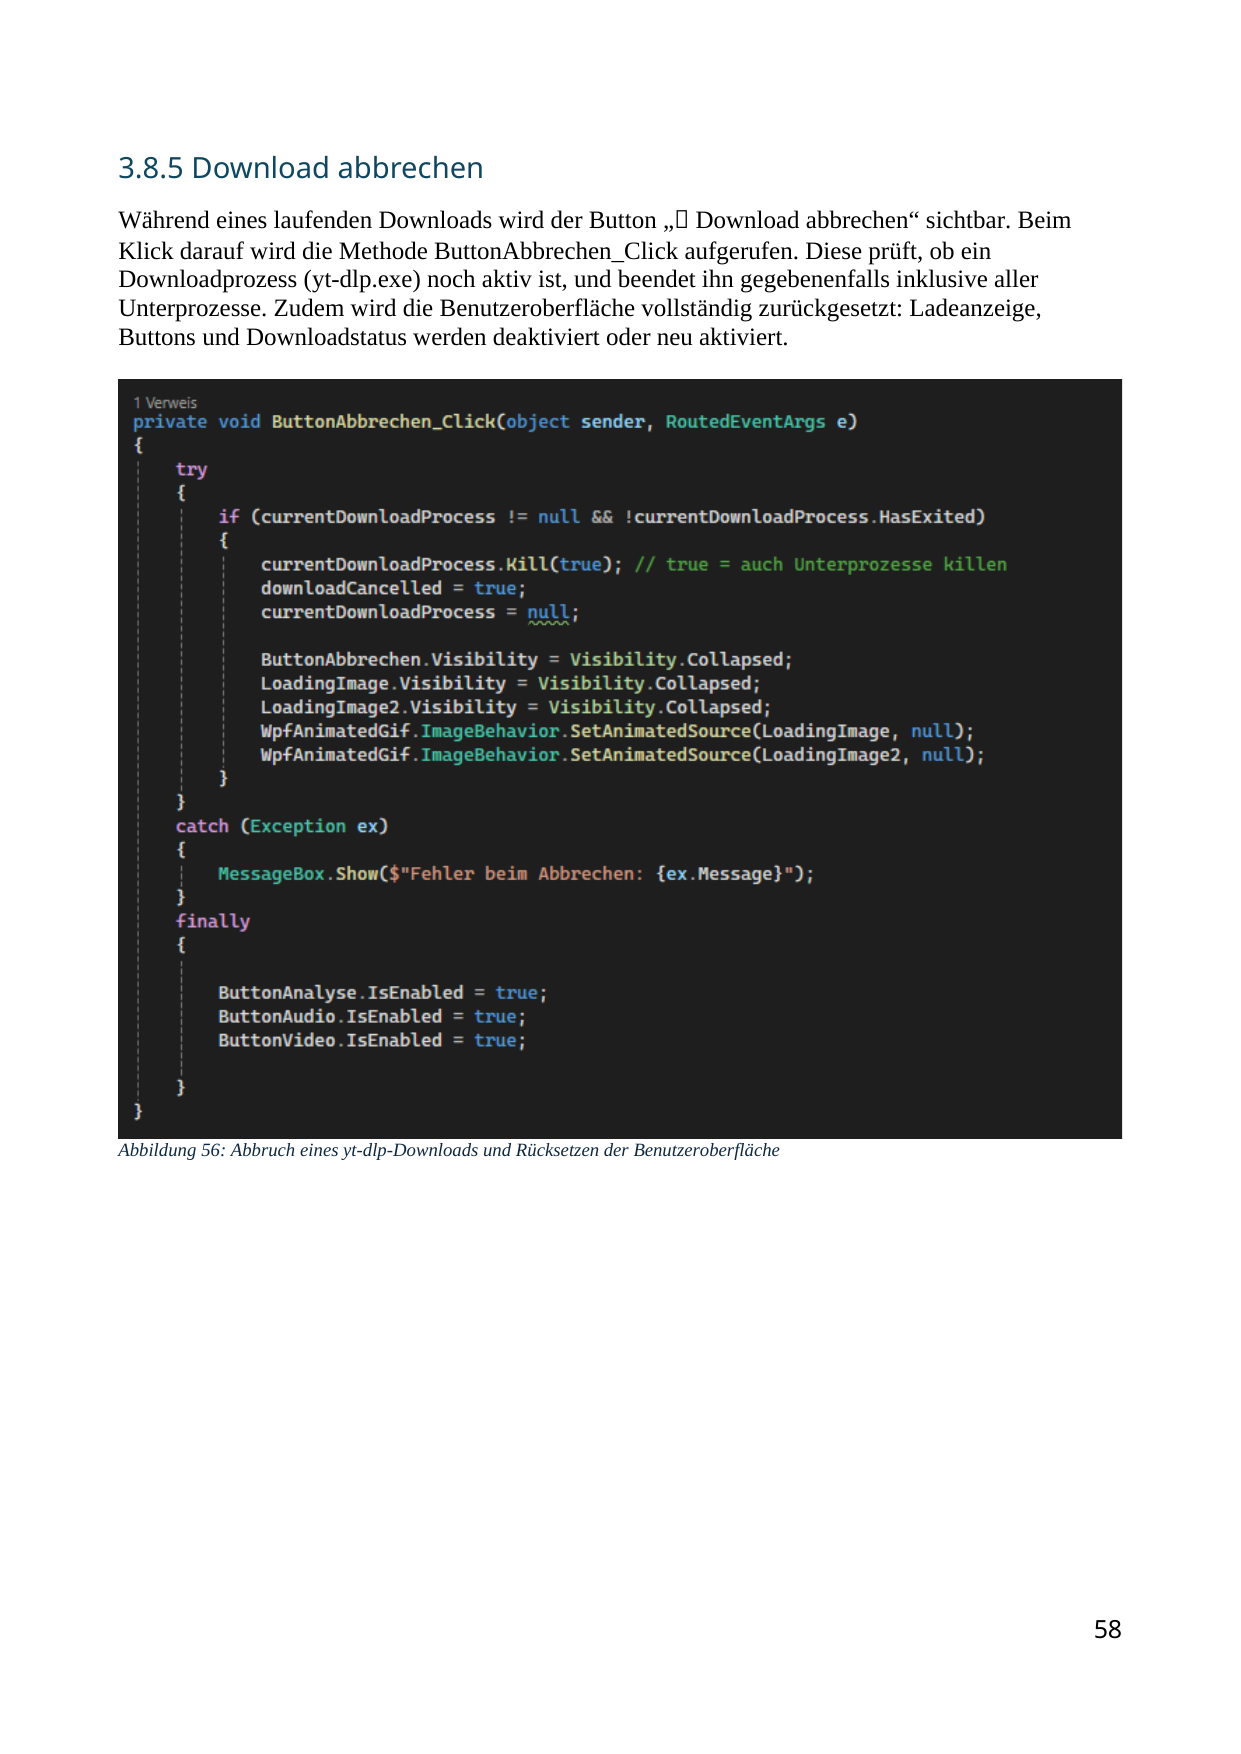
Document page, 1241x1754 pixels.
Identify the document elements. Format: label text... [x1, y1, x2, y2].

text Abbildung 56: Abbruch eines yt-dlp-Downloads und Rücksetzen der Benutzeroberfläche [118, 1139, 1122, 1160]
text Während eines laufenden Downloads wird der Button „🛑 Download abbrechen“ sichtbar. Beim Klick darauf wird die Methode ButtonAbbrechen_Click aufgerufen. Diese prüft, ob ein Downloadprozess (yt-dlp.exe) noch aktiv ist, und beendet ihn gegebenenfalls inklusive aller Unterprozesse. Zudem wird die Benutzeroberfläche vollständig zurückgesetzt: Ladeanzeige, Buttons und Downloadstatus werden deaktiviert oder neu aktiviert. [118, 202, 1122, 351]
picture [118, 379, 1123, 1139]
subtitle 3.8.5 Download abbrechen [118, 148, 1122, 187]
